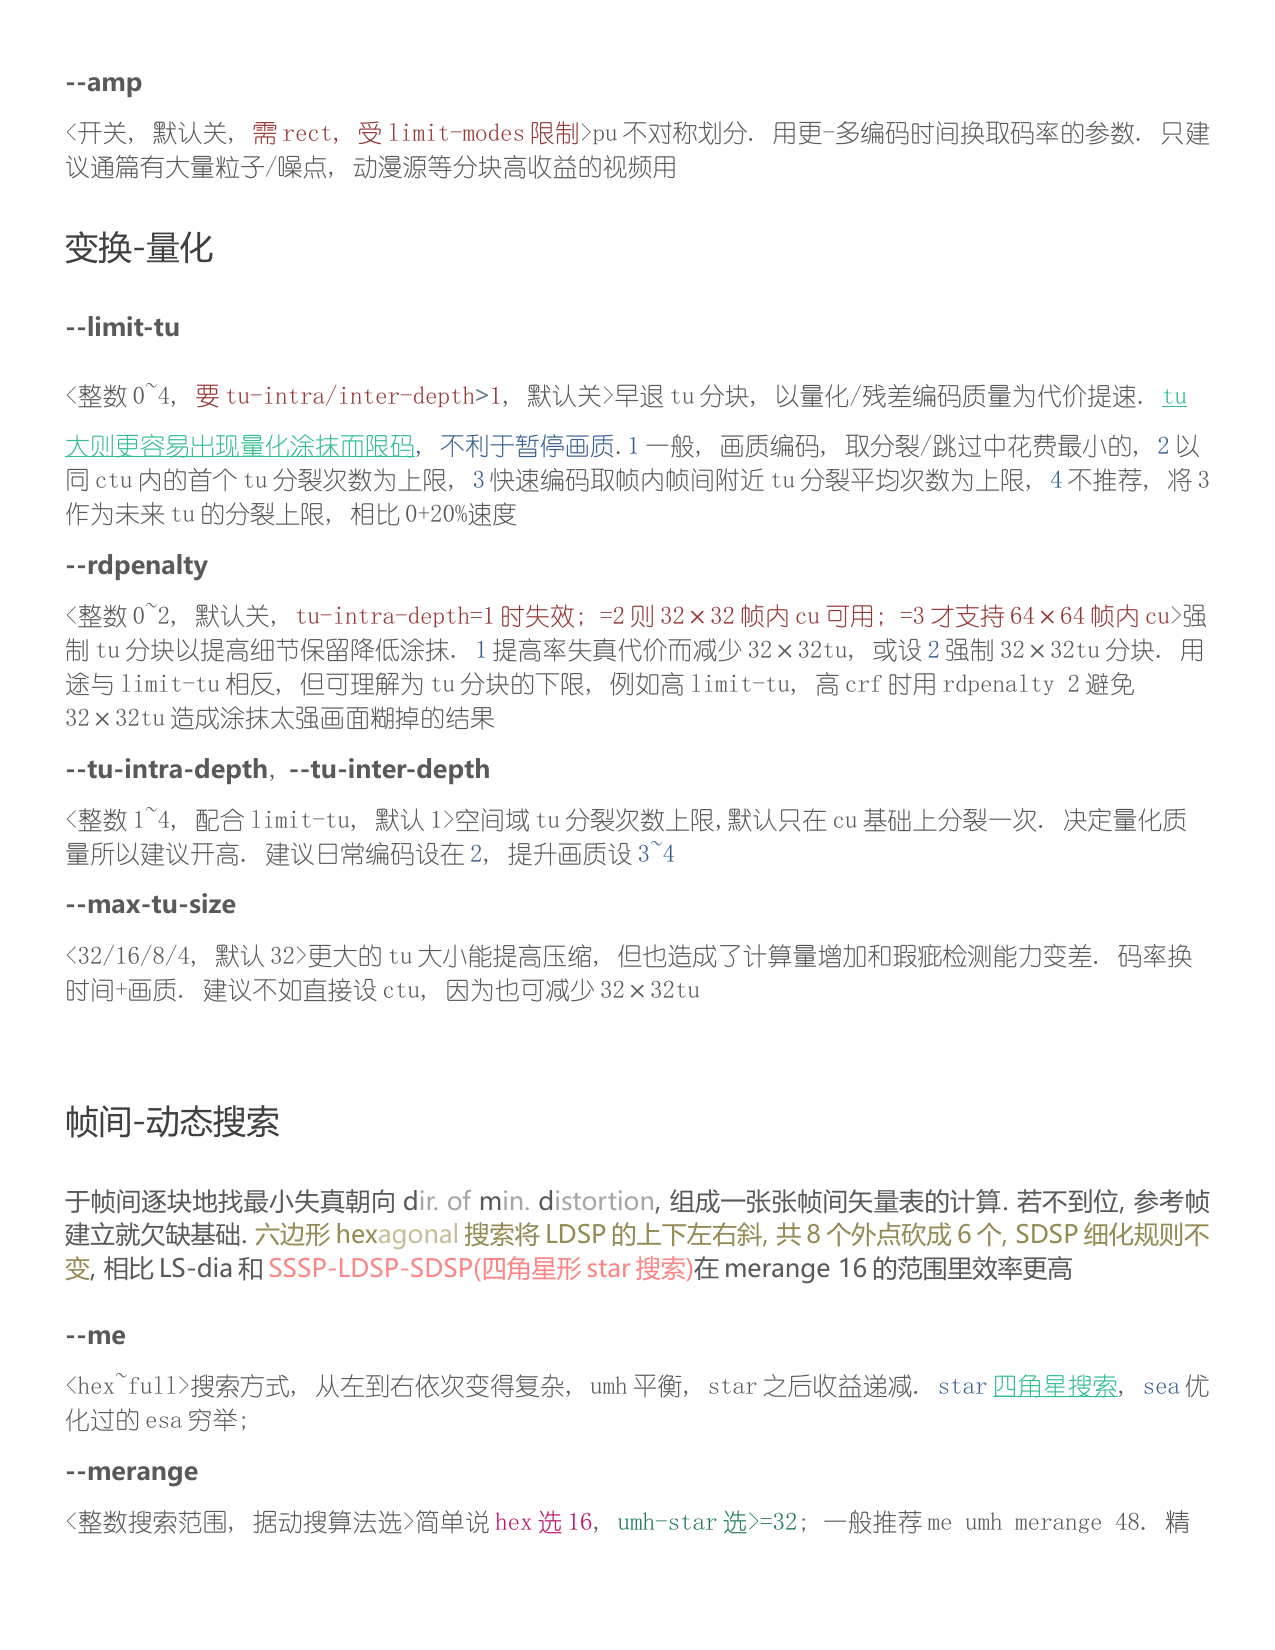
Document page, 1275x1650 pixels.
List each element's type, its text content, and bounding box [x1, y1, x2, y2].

text --rdpenalty [65, 547, 1210, 581]
text <32/16/8/4, 默认32>更大的tu大小能提高压缩, 但也造成了计算量增加和瑕疵检测能力变差. 码率换时间+画质. 建议不如直接设ctu, 因为也可减少32×32tu [65, 938, 1210, 1006]
text --amp [65, 64, 1210, 98]
text --limit-tu [65, 310, 1210, 344]
text <整数0~4, 要tu-intra/inter-depth>1, 默认关>早退tu分块, 以量化/残差编码质量为代价提速. tu大则更容易出现量化涂抹而限码, 不利于暂停画质. 1一般, 画质编码, 取分裂/跳过中花费最小的, 2以同ctu内的首个tu分裂次数为上限, 3快速编码取帧内帧间附近tu分裂平均次数为上限, 4不推荐, 将3作为未来tu的分裂上限, 相比0+20%速度 [65, 361, 1210, 530]
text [65, 1504, 1210, 1538]
text 于帧间逐块地找最小失真朝向dir. of min. distortion, 组成一张张帧间矢量表的计算. 若不到位, 参考帧建立就欠缺基础. 六边形hexagonal搜索将LDSP的上下左右斜, 共8个外点砍成6个, SDSP细化规则不变, 相比LS-dia和SSSP-LDSP-SDSP(四角星形star搜索)在merange 16的范围里效率更高 [65, 1183, 1210, 1285]
subtitle 变换-量化 [65, 213, 1210, 281]
text <hex~full>搜索方式, 从左到右依次变得复杂, umh平衡, star之后收益递减. star四角星搜索, sea优化过的esa穷举; [65, 1368, 1210, 1436]
text <整数0~2, 默认关, tu-intra-depth=1时失效; =2则32×32帧内cu可用; =3才支持64×64帧内cu>强制tu分块以提高细节保留降低涂抹. 1提高率失真代价而减少32×32tu, 或设2强制32×32tu分块. 用途与limit-tu相反, 但可理解为tu分块的下限, 例如高limit-tu, 高crf时用rdpenalty 2避免32×32tu造成涂抹太强画面糊掉的结果 [65, 598, 1210, 734]
text --merange [65, 1453, 1210, 1487]
text <整数1~4, 配合limit-tu, 默认1>空间域tu分裂次数上限,默认只在cu基础上分裂一次. 决定量化质量所以建议开高. 建议日常编码设在2, 提升画质设3~4 [65, 802, 1210, 870]
text --tu-intra-depth, --tu-inter-depth [65, 751, 1210, 785]
text --max-tu-size [65, 887, 1210, 921]
text <开关, 默认关, 需rect, 受limit-modes限制>pu不对称划分. 用更-多编码时间换取码率的参数. 只建议通篇有大量粒子/噪点, 动漫源等分块高收益的视频用 [65, 116, 1210, 183]
text --me [65, 1317, 1210, 1351]
subtitle 帧间-动态搜索 [65, 1086, 1210, 1154]
